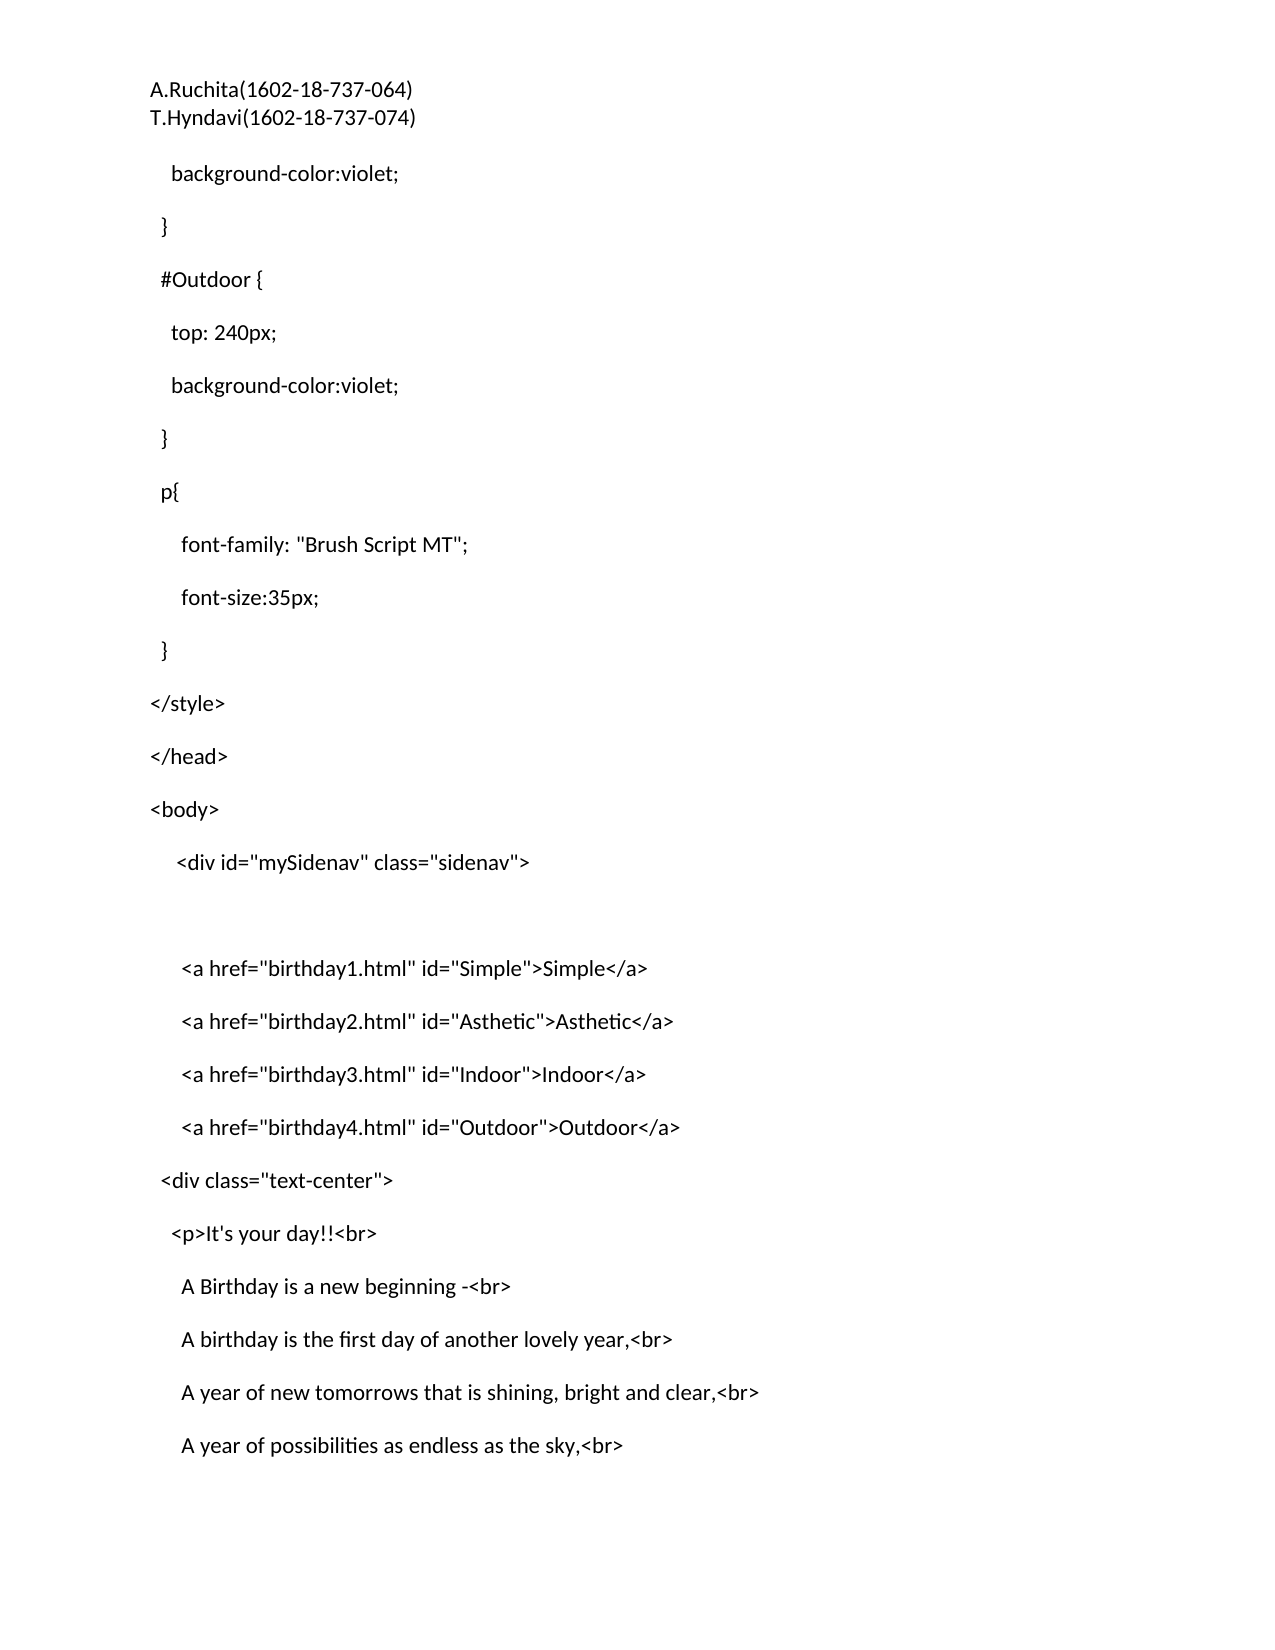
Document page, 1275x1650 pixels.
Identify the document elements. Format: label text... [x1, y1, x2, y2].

text <a href="birthday4.html" id="Outdoor">Outdoor</a> [150, 1113, 1125, 1141]
text <p>It's your day!!<br> [150, 1219, 1125, 1247]
text A birthday is the first day of another lovely year,<br> [150, 1326, 1125, 1353]
text #Outdoor { [150, 265, 1125, 293]
text <a href="birthday2.html" id="Asthetic">Asthetic</a> [150, 1007, 1125, 1035]
text p{ [150, 477, 1125, 505]
text <div id="mySidenav" class="sidenav"> [150, 848, 1125, 876]
text A year of new tomorrows that is shining, bright and clear,<br> [150, 1378, 1125, 1407]
text font-family: "Brush Script MT"; [150, 530, 1125, 558]
text <div class="text-center"> [150, 1166, 1125, 1194]
text } [150, 424, 1125, 452]
text A Birthday is a new beginning -<br> [150, 1272, 1125, 1301]
text } [150, 636, 1125, 664]
text A year of possibilities as endless as the sky,<br> [150, 1432, 1125, 1459]
text </head> [150, 742, 1125, 770]
text <a href="birthday1.html" id="Simple">Simple</a> [150, 954, 1125, 982]
text </style> [150, 689, 1125, 717]
text <a href="birthday3.html" id="Indoor">Indoor</a> [150, 1060, 1125, 1088]
text background-color:violet; [150, 159, 1125, 187]
text <body> [150, 795, 1125, 823]
text } [150, 212, 1125, 240]
text top: 240px; [150, 318, 1125, 346]
text font-size:35px; [150, 583, 1125, 611]
text background-color:violet; [150, 371, 1125, 399]
